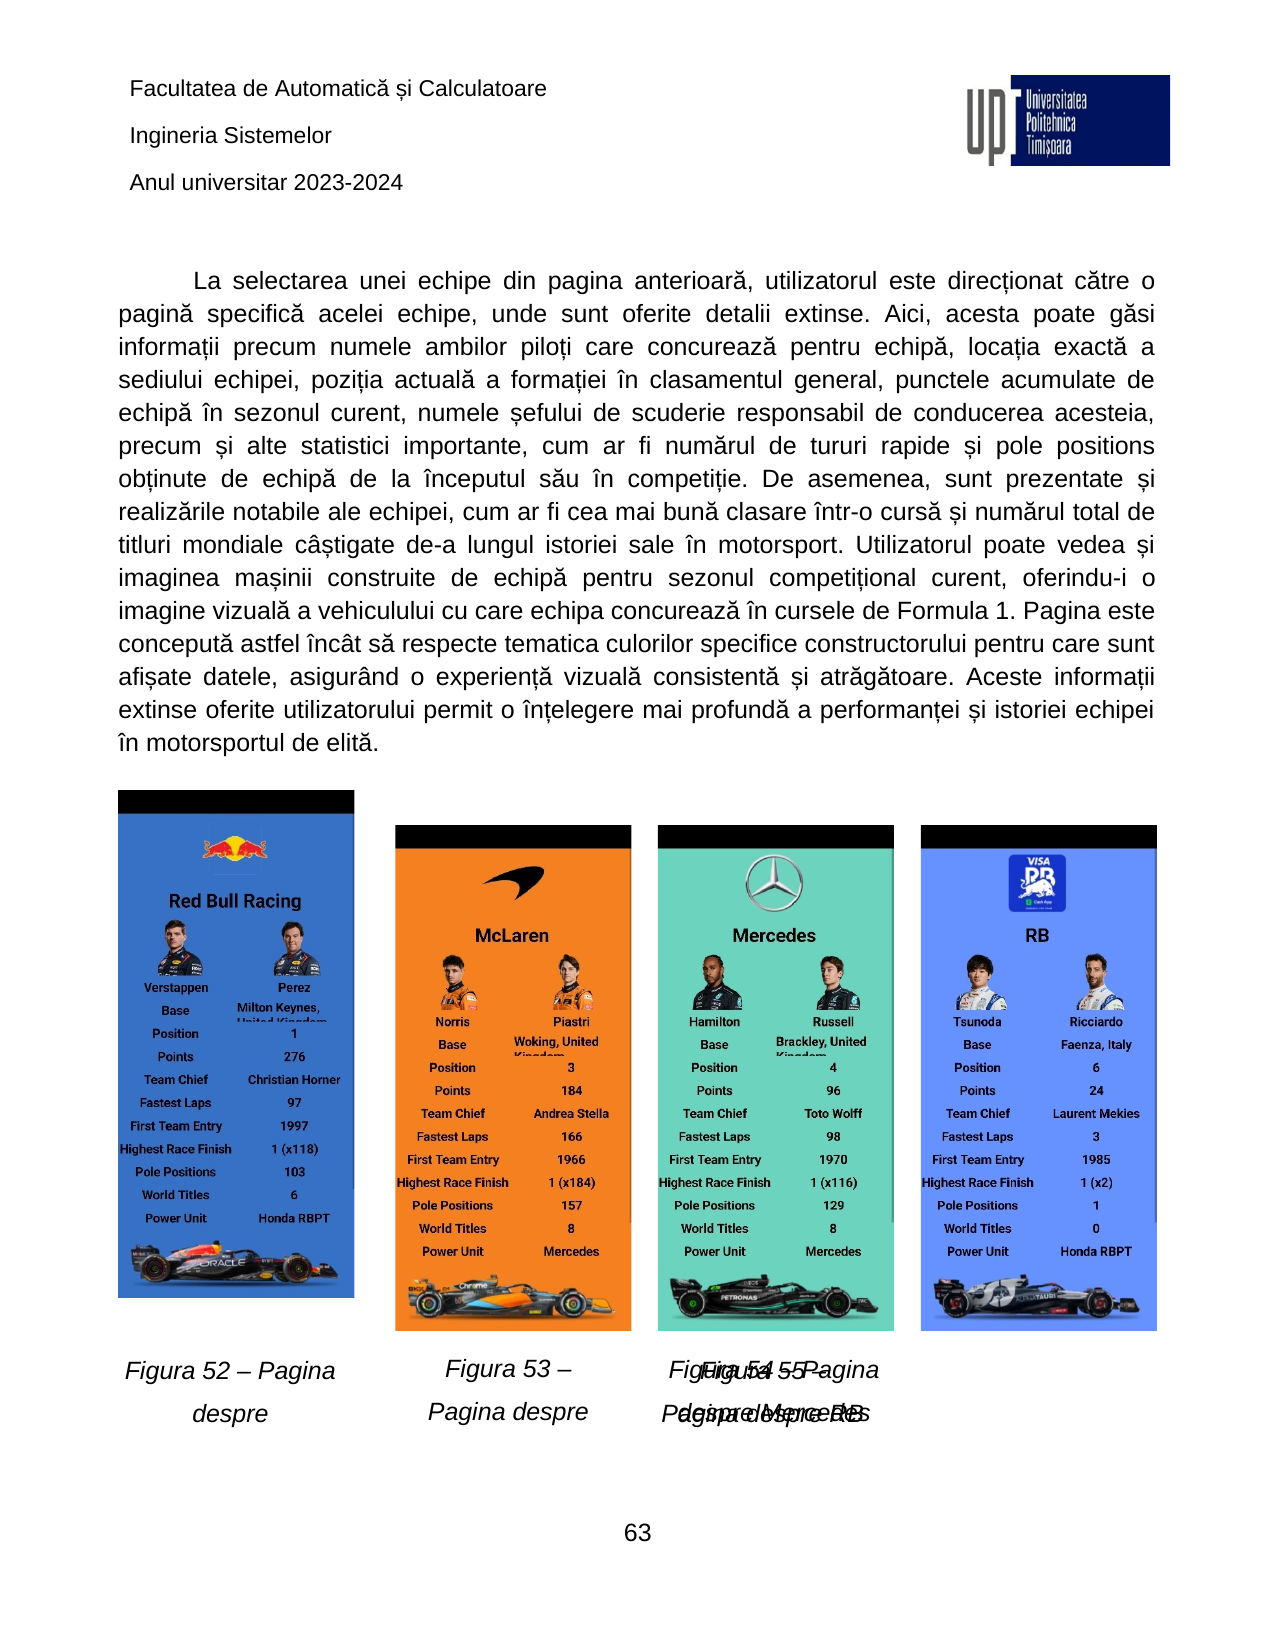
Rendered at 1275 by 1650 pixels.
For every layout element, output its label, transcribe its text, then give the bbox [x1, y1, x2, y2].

picture [657, 825, 894, 1331]
picture [395, 825, 632, 1331]
picture [967, 75, 1171, 166]
picture [118, 790, 355, 1298]
text La selectarea unei echipe din pagina anterioară, utilizatorul este direcționat către o pagină specifică acelei echipe, unde sunt oferite detalii extinse. Aici, acesta poate găsi informații precum numele ambilor piloți care concurează pentru echipă, locația exactă a sediului echipei, poziția actuală a formației în clasamentul general, punctele acumulate de echipă în sezonul curent, numele șefului de scuderie responsabil de conducerea acesteia, precum și alte statistici importante, cum ar fi numărul de tururi rapide și pole positions obținute de echipă de la începutul său în competiție. De asemenea, sunt prezentate și realizările notabile ale echipei, cum ar fi cea mai bună clasare într-o cursă și numărul total de titluri mondiale câștigate de-a lungul istoriei sale în motorsport. Utilizatorul poate vedea și imaginea mașinii construite de echipă pentru sezonul competițional curent, oferindu-i o imagine vizuală a vehiculului cu care echipa concurează în cursele de Formula 1. Pagina este concepută astfel încât să respecte tematica culorilor specifice constructorului pentru care sunt afișate datele, asigurând o experiență vizuală consistentă și atrăgătoare. Aceste informații extinse oferite utilizatorului permit o înțelegere mai profundă a performanței și istoriei echipei în motorsportul de elită. [118, 266, 1157, 757]
picture [920, 825, 1157, 1331]
